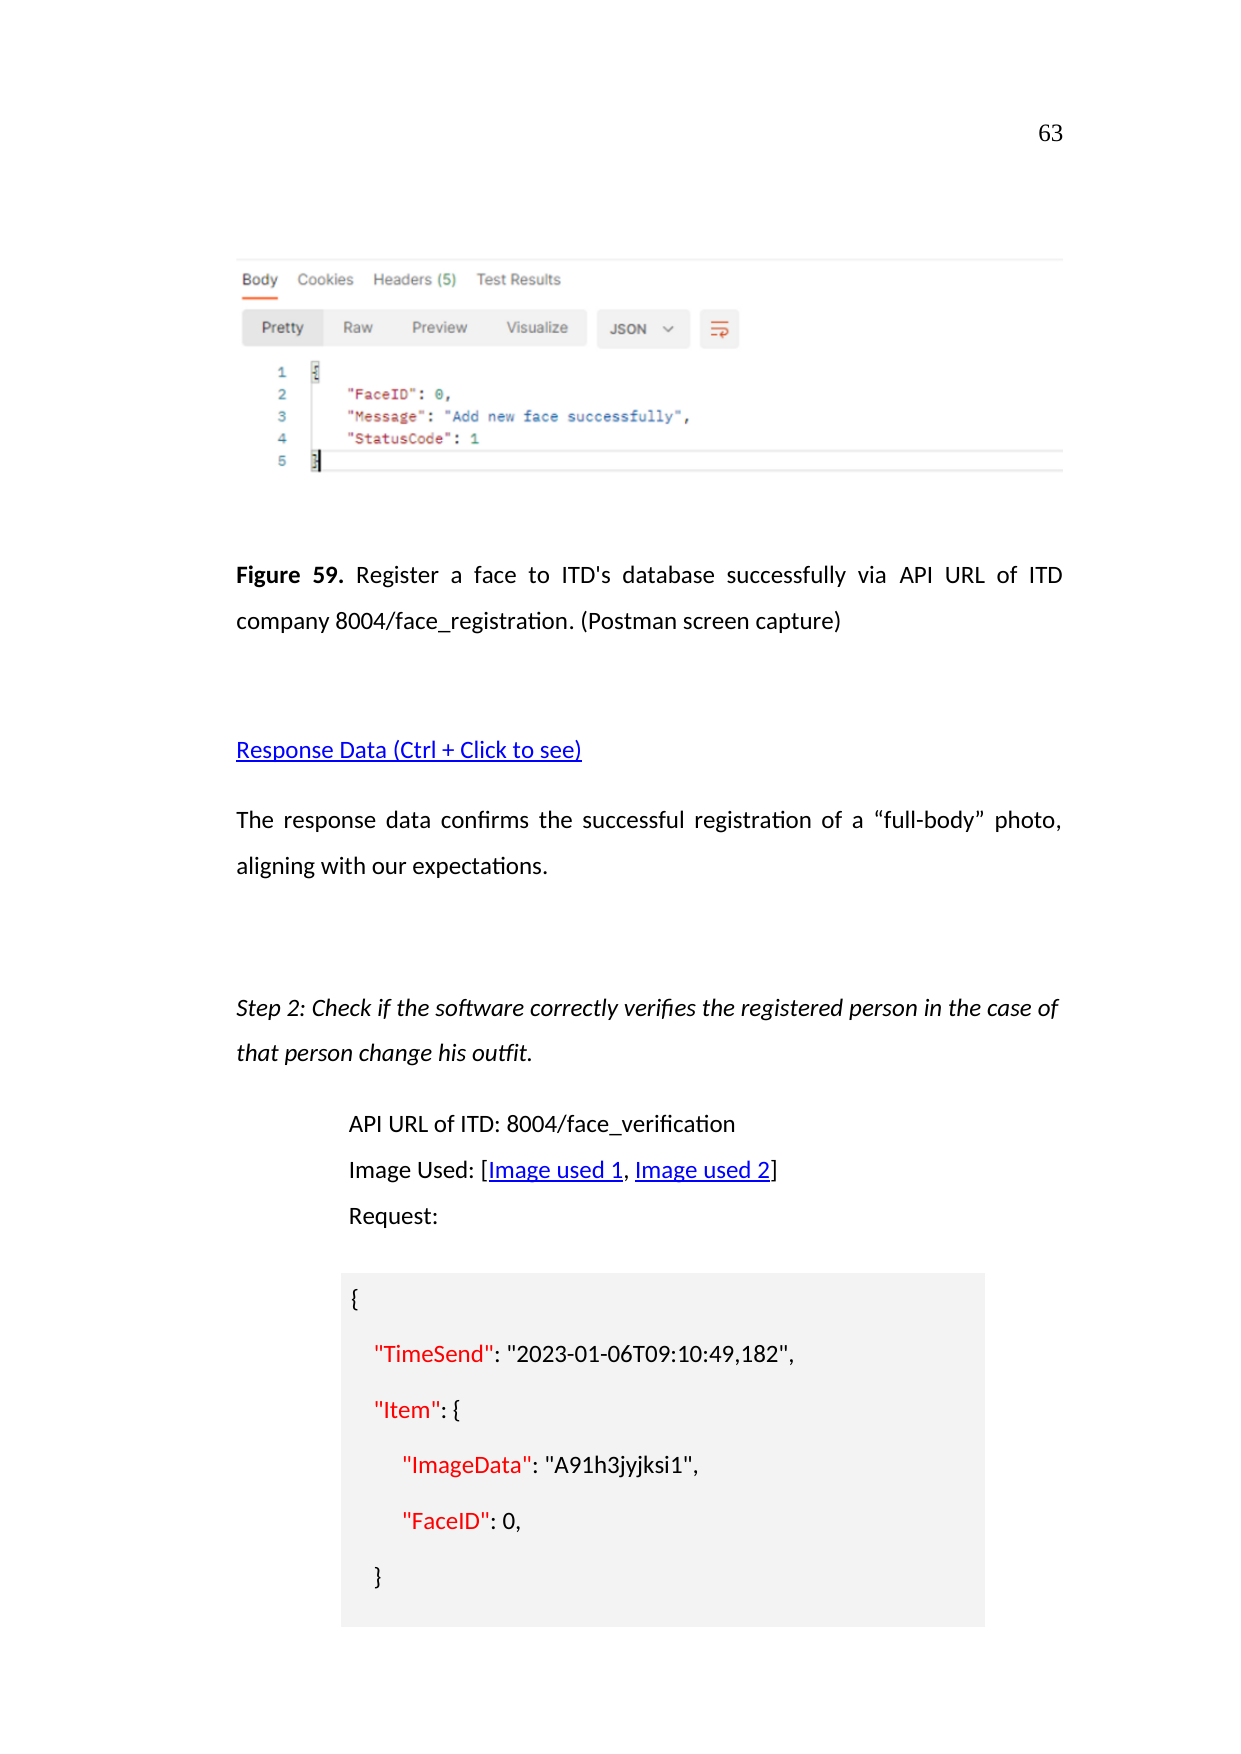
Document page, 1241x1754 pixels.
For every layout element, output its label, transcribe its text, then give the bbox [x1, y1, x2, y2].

picture [236, 256, 1063, 520]
text Step 2: Check if the software correctly verifies the registered person in the case of that person change his outfit. [236, 992, 1063, 1068]
text Figure 59. Register a face to ITD's database successfully via API URL of ITD company 8004/face_registration. (Postman screen capture) [236, 559, 1063, 636]
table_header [341, 1273, 985, 1627]
list Image Used: [Image used 1, Image used 2] [349, 1154, 1063, 1184]
list Request: [349, 1200, 1063, 1230]
text Response Data (Ctrl + Click to see) [236, 734, 1063, 764]
text The response data confirms the successful registration of a “full-body” photo, aligning with our expectations. [236, 805, 1063, 881]
list API URL of ITD: 8004/face_verification [349, 1108, 1063, 1139]
